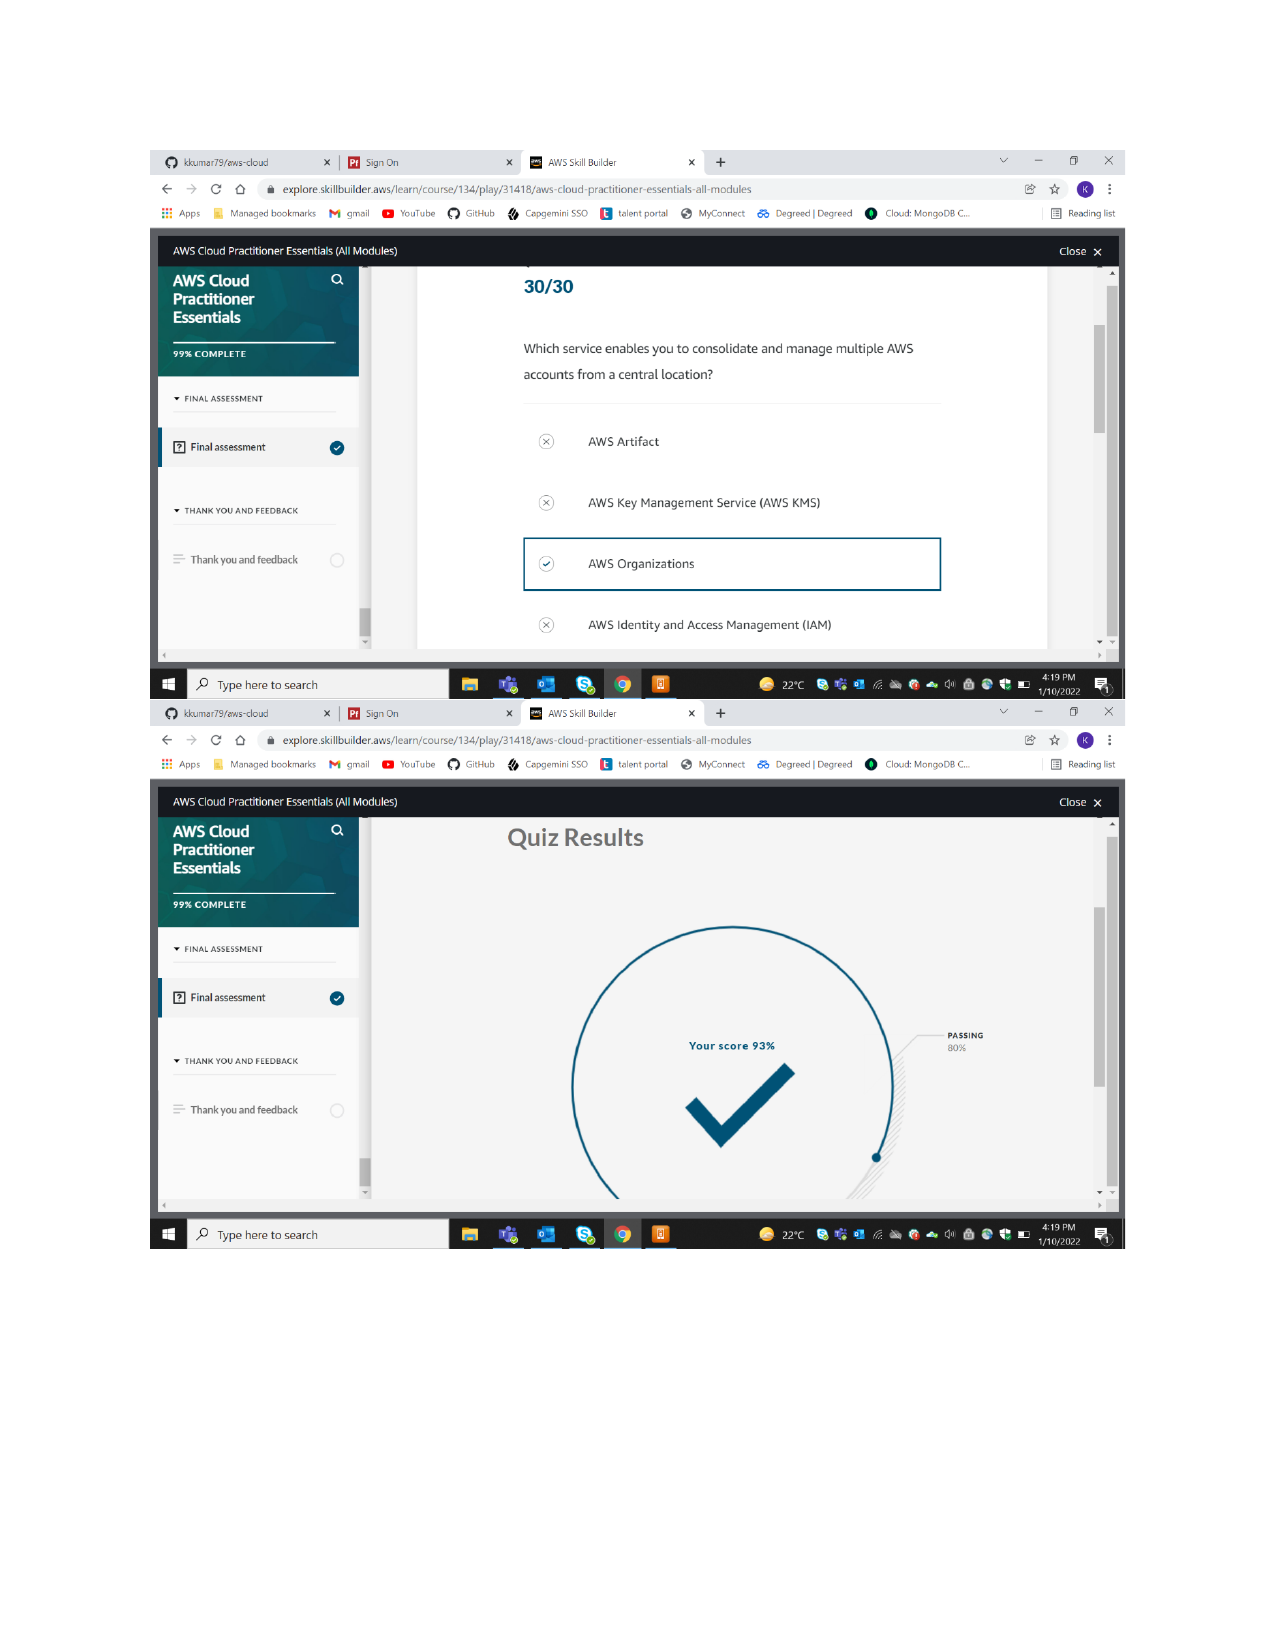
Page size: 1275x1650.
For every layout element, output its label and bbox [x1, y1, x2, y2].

picture [150, 700, 1125, 1249]
picture [150, 150, 1125, 699]
